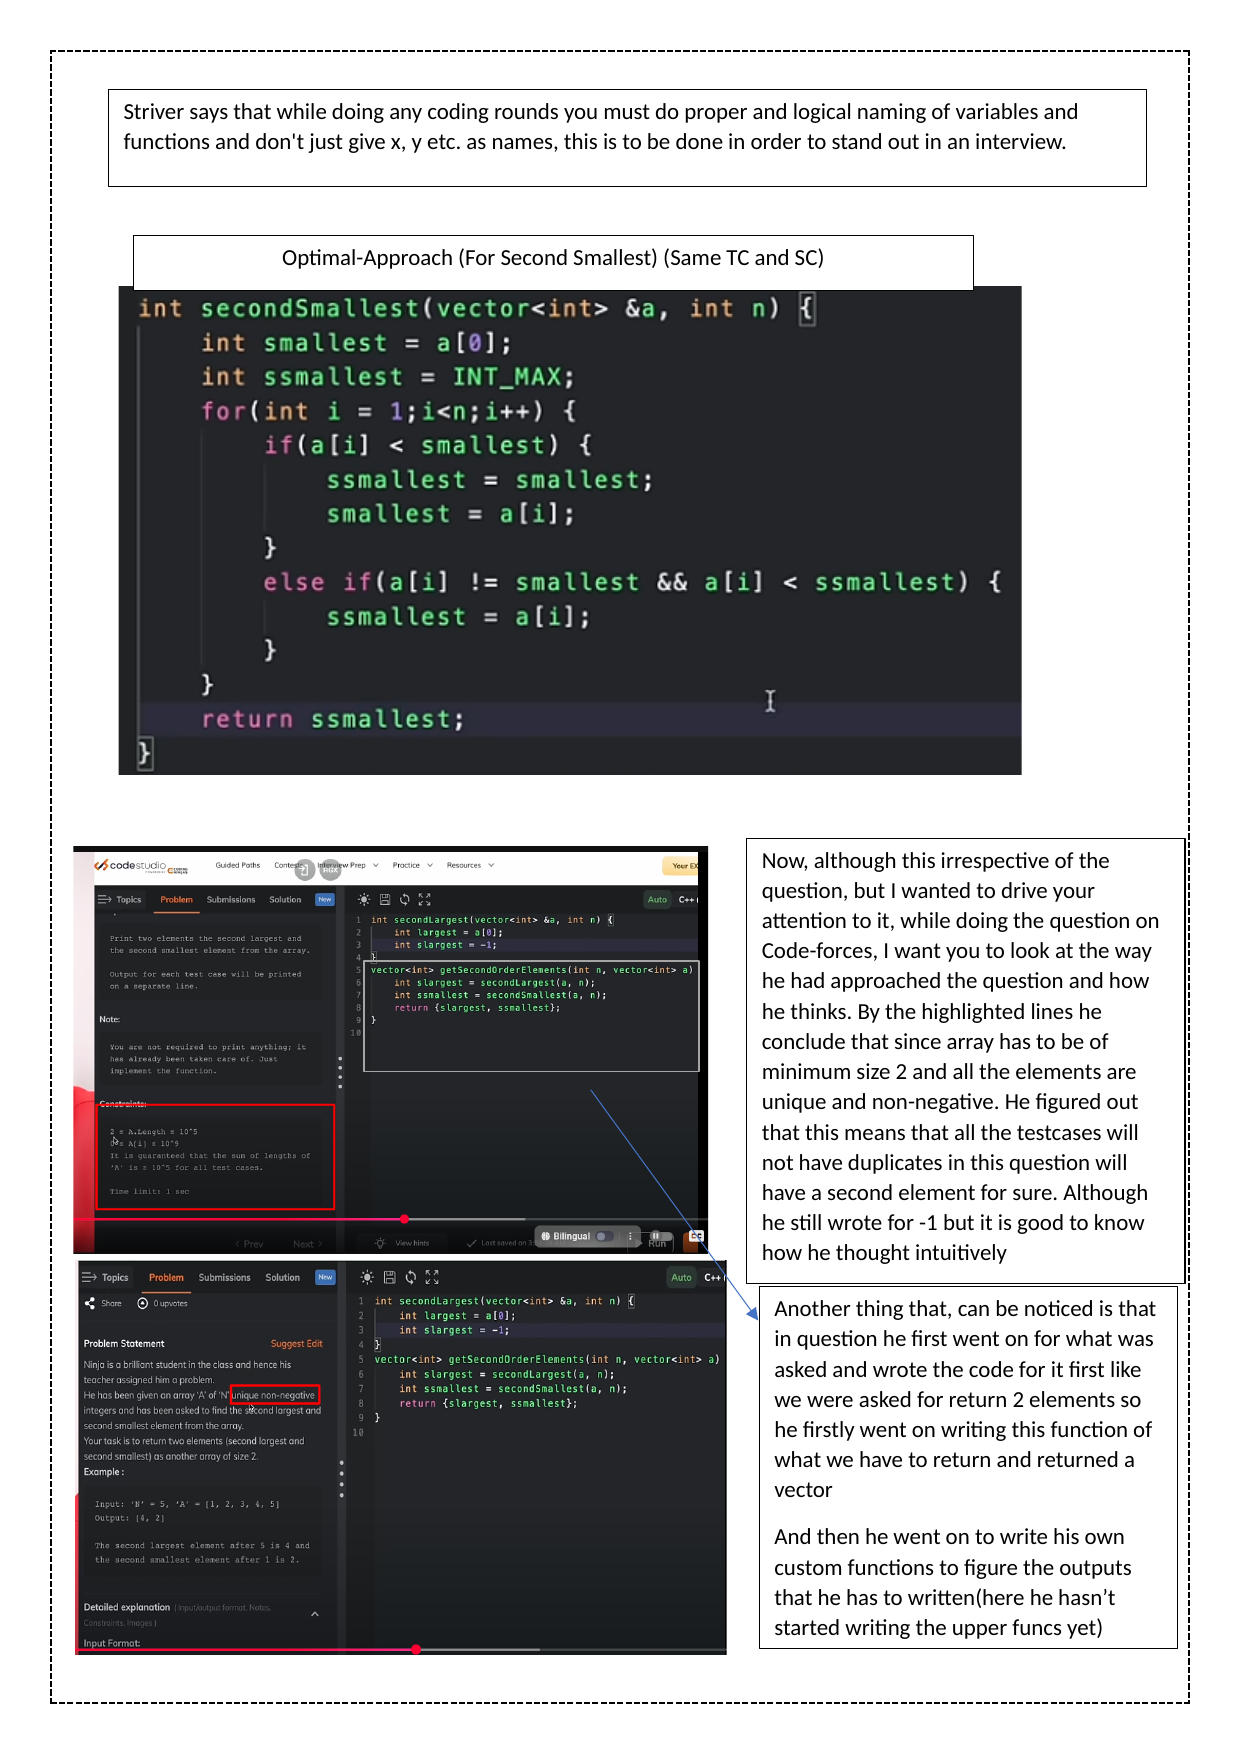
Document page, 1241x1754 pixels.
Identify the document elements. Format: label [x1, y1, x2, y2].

picture [118, 286, 1022, 775]
picture [73, 846, 709, 1254]
picture [716, 1260, 727, 1275]
picture [75, 1260, 727, 1655]
